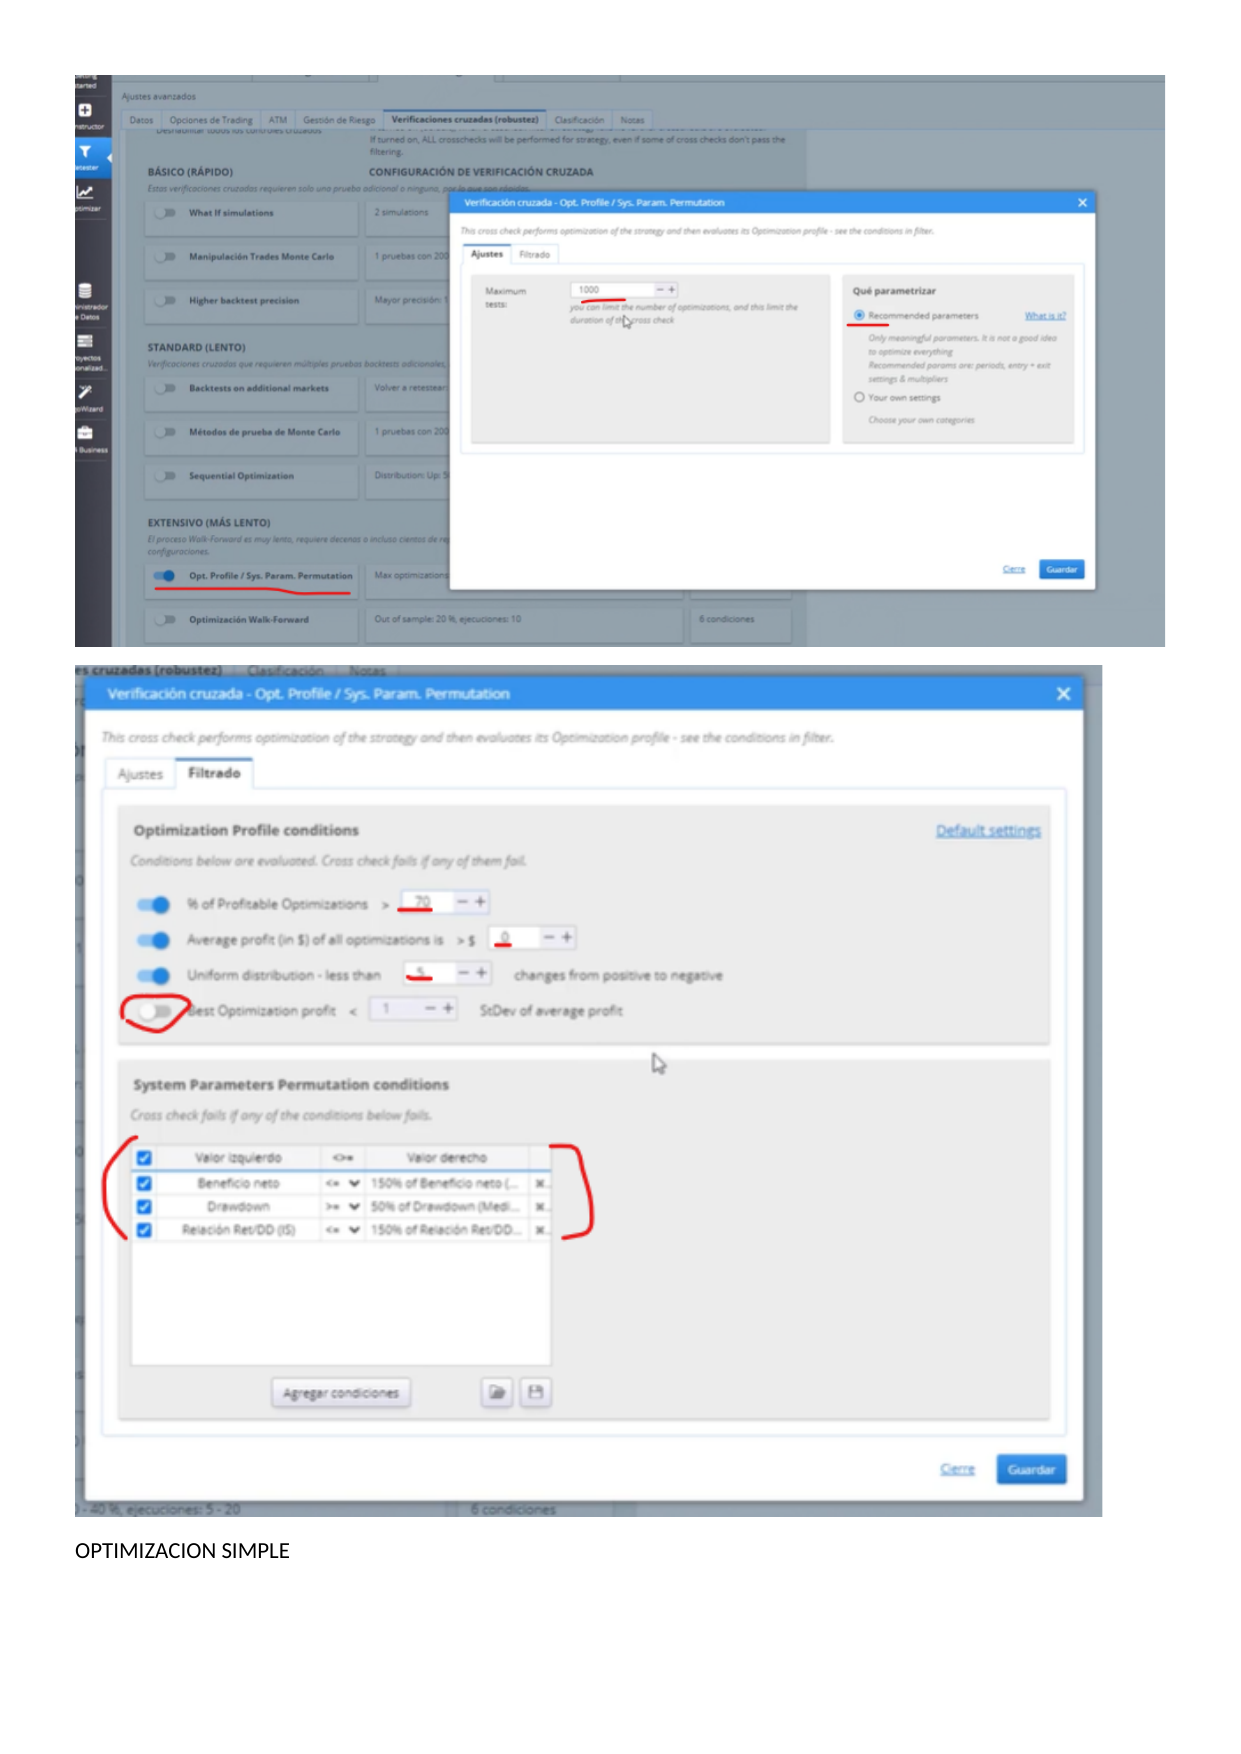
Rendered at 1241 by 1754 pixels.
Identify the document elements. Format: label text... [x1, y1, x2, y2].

text OPTIMIZACION SIMPLE [75, 1536, 1165, 1564]
picture [75, 75, 1166, 647]
picture [75, 665, 1103, 1517]
